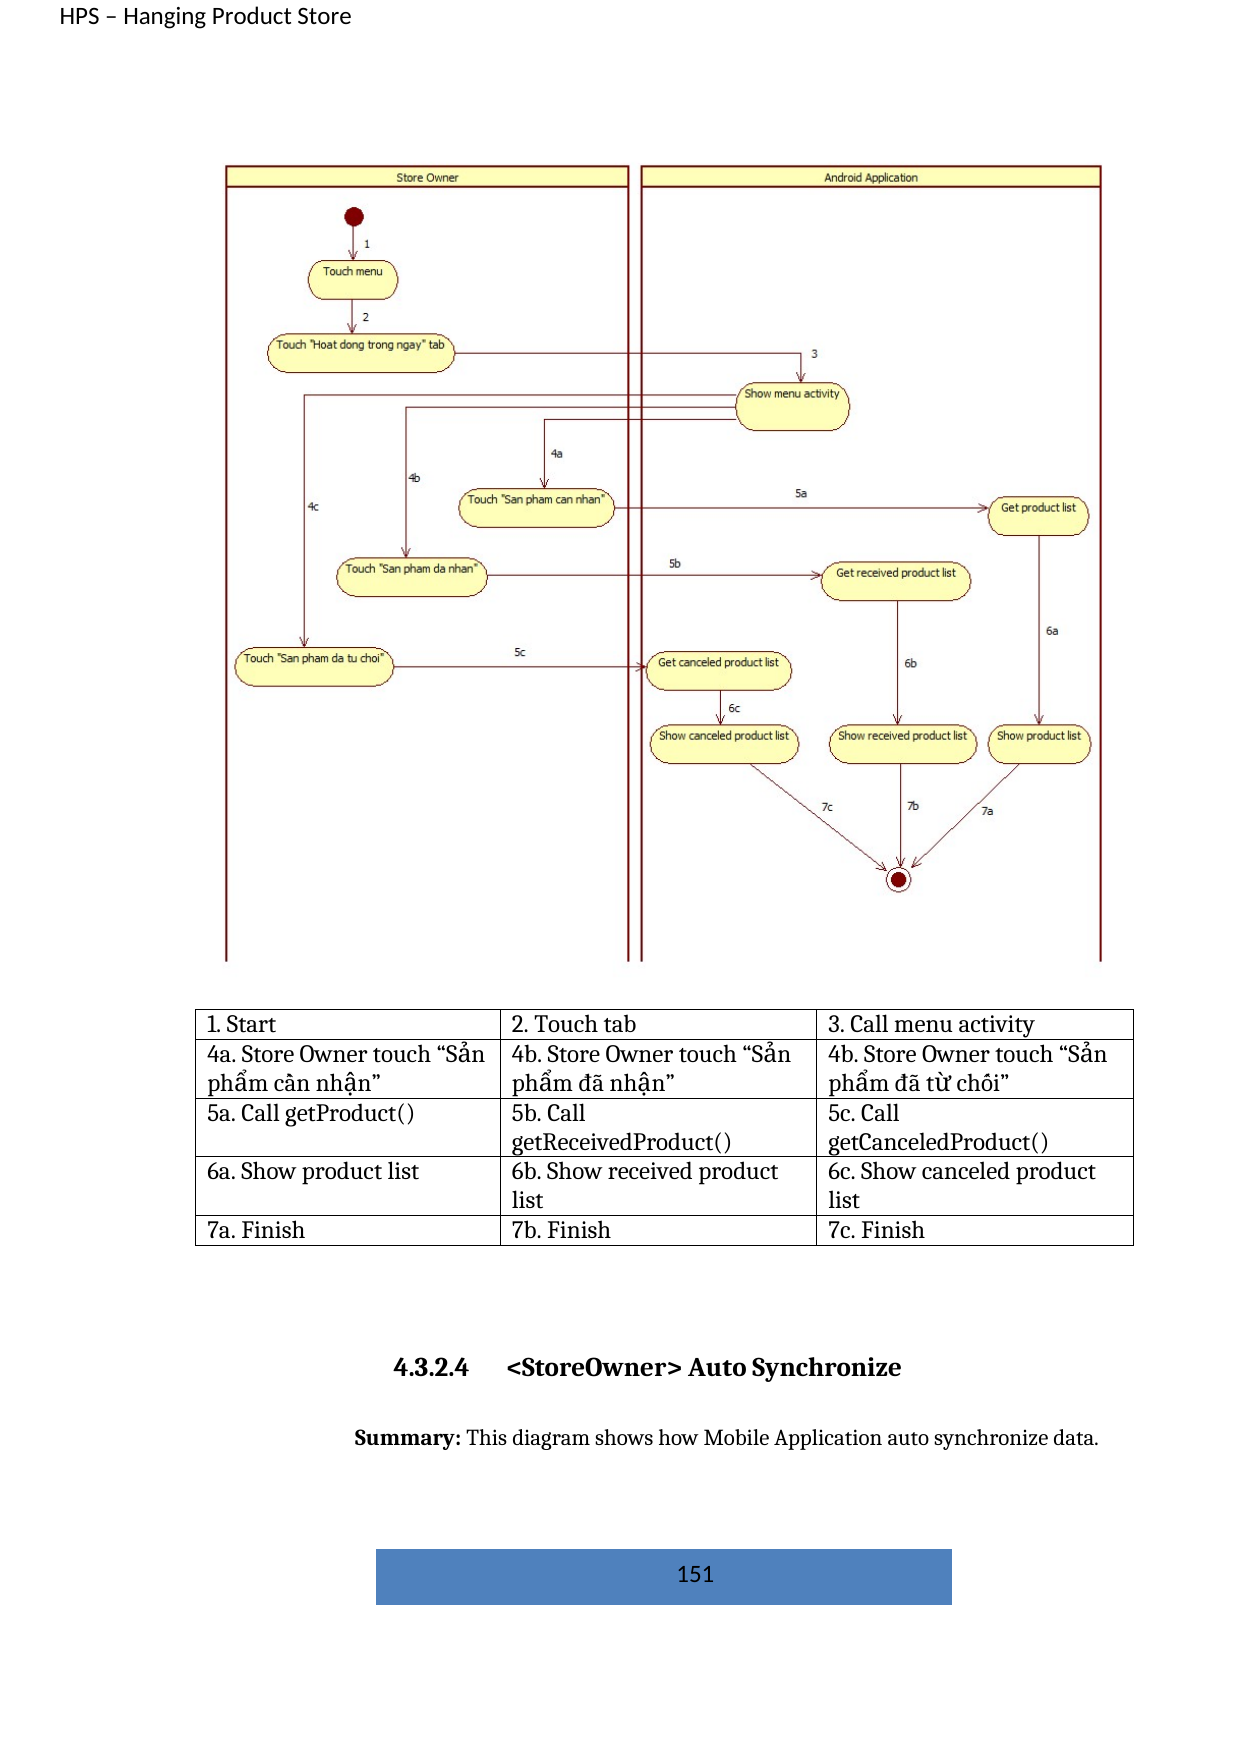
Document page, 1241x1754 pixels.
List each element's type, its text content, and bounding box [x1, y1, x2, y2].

table_cell 4b. Store Owner touch “Sản phẩm đã nhận” [501, 1040, 816, 1098]
table_cell 7b. Finish [501, 1216, 816, 1244]
subtitle <StoreOwner> Auto Synchronize [393, 1352, 1122, 1383]
table_cell 4b. Store Owner touch “Sản phẩm đã từ chối” [817, 1040, 1133, 1098]
picture [207, 147, 1122, 981]
table_header 3. Call menu activity [817, 1010, 1133, 1039]
table_cell 4a. Store Owner touch “Sản phẩm cần nhận” [196, 1040, 500, 1098]
table_cell 5b. Call getReceivedProduct() [501, 1099, 816, 1156]
table_cell 5a. Call getProduct() [196, 1099, 500, 1156]
table_cell 5c. Call getCanceledProduct() [817, 1099, 1133, 1156]
table_cell 7a. Finish [196, 1216, 500, 1244]
table_cell 6a. Show product list [196, 1157, 500, 1215]
table_header 2. Touch tab [501, 1010, 816, 1039]
table_header 1. Start [196, 1010, 500, 1039]
table_cell 6c. Show canceled product list [817, 1157, 1133, 1215]
table_cell 6b. Show received product list [501, 1157, 816, 1215]
table_cell 7c. Finish [817, 1216, 1133, 1244]
text Summary: This diagram shows how Mobile Application auto synchronize data. [281, 1424, 1122, 1451]
